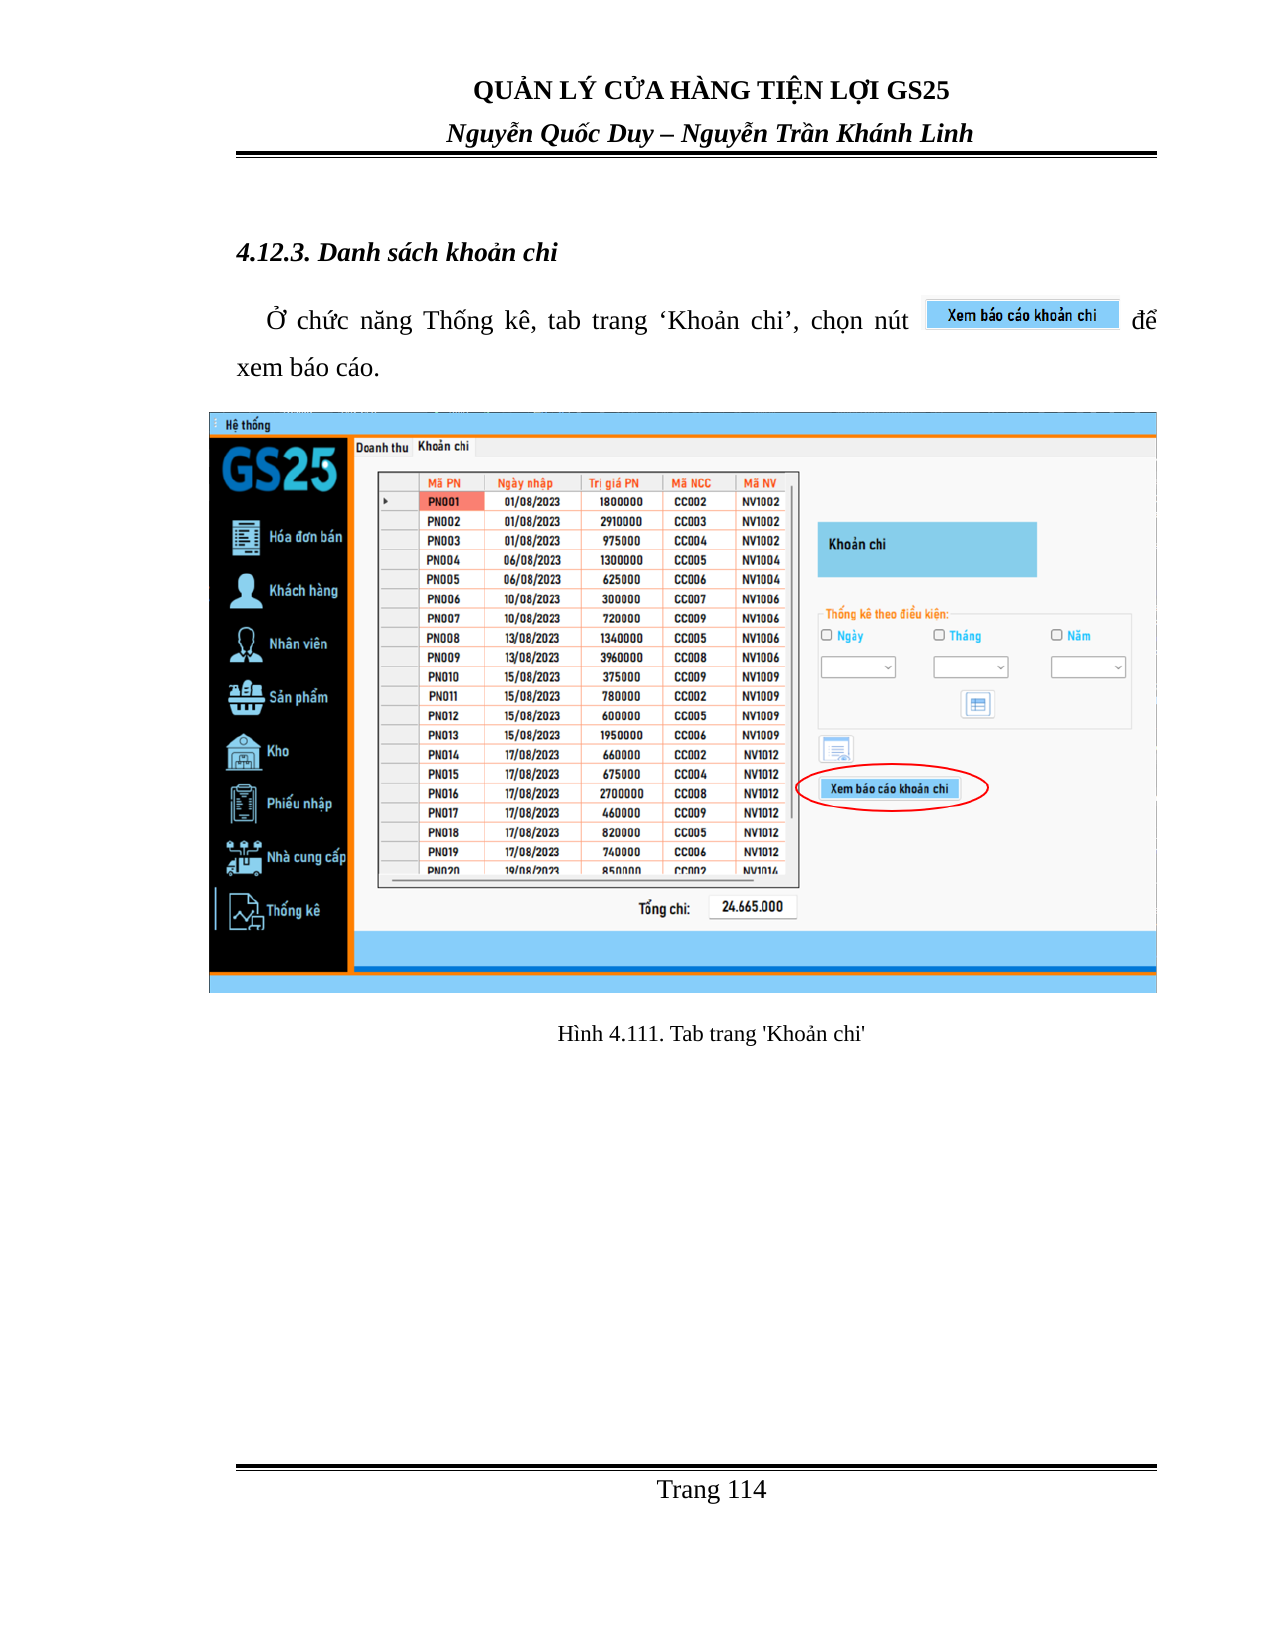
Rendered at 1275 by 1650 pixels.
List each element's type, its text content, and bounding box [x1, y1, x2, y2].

picture [921, 295, 1121, 330]
text Ở chức năng Thống kê, tab trang ‘Khoản chi’, chọn nút để xem báo cáo. [236, 296, 1157, 382]
subtitle Danh sách khoản chi [207, 236, 1157, 267]
picture [206, 410, 1157, 993]
